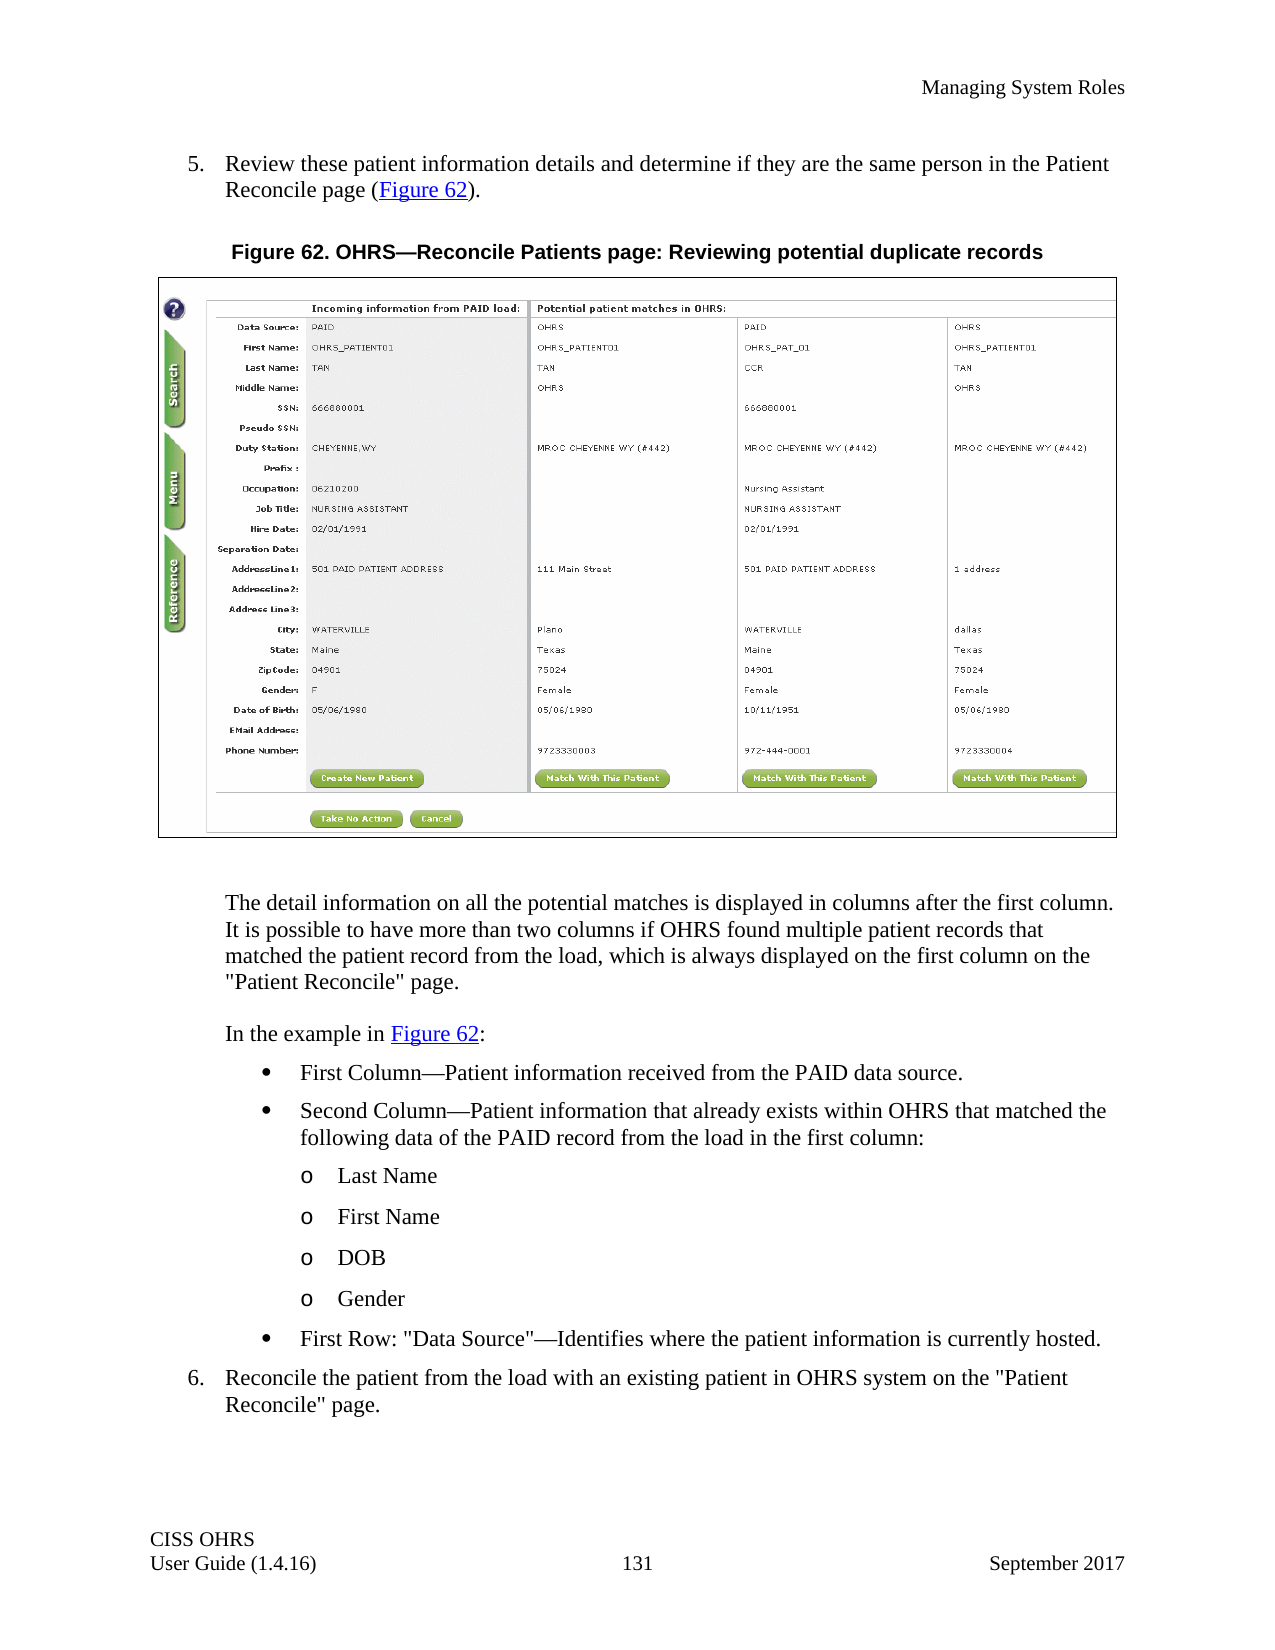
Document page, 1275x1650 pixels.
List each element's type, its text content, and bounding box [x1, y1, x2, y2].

list Reconcile the patient from the load with an existing patient in OHRS system on the "Patient Reconcile" page. [187, 1364, 1125, 1417]
list First Name [300, 1203, 1125, 1232]
list DOB [300, 1244, 1125, 1272]
list First Column—Patient information received from the PAID data source. [262, 1058, 1125, 1085]
list First Row: "Data Source"—Identifies where the patient information is currently hosted. [262, 1326, 1125, 1352]
picture [159, 278, 1116, 837]
list Last Name [300, 1163, 1125, 1191]
list Gender [300, 1285, 1125, 1313]
list Second Column—Patient information that already exists within OHRS that matched the following data of the PAID record from the load in the first column: [262, 1097, 1125, 1150]
text The detail information on all the potential matches is displayed in columns after the first column. It is possible to have more than two columns if OHRS found multiple patient records that matched the patient record from the load, which is always displayed on the first column on the "Patient Reconcile" page. [225, 889, 1125, 995]
text In the example in Figure 62: [225, 1020, 1125, 1046]
list Review these patient information details and determine if they are the same person in the Patient Reconcile page (Figure 62). [187, 150, 1125, 203]
